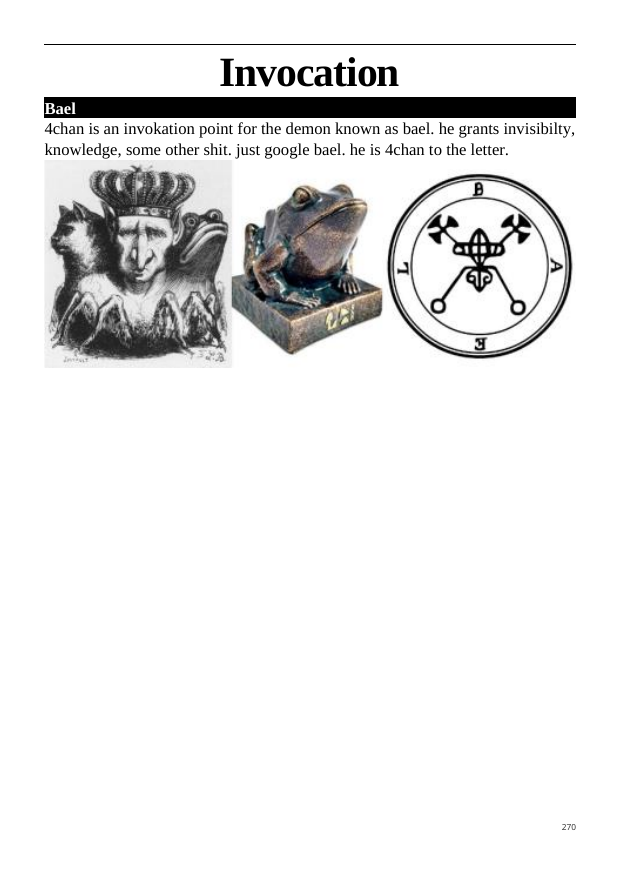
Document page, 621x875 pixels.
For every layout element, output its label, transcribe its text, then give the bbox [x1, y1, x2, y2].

subtitle Invocation [44, 45, 576, 97]
text 4chan is an invokation point for the demon known as bael. he grants invisibilty, knowledge, some other shit. just google bael. he is 4chan to the letter. [44, 119, 576, 159]
picture [44, 160, 576, 368]
subtitle Bael [44, 98, 576, 118]
